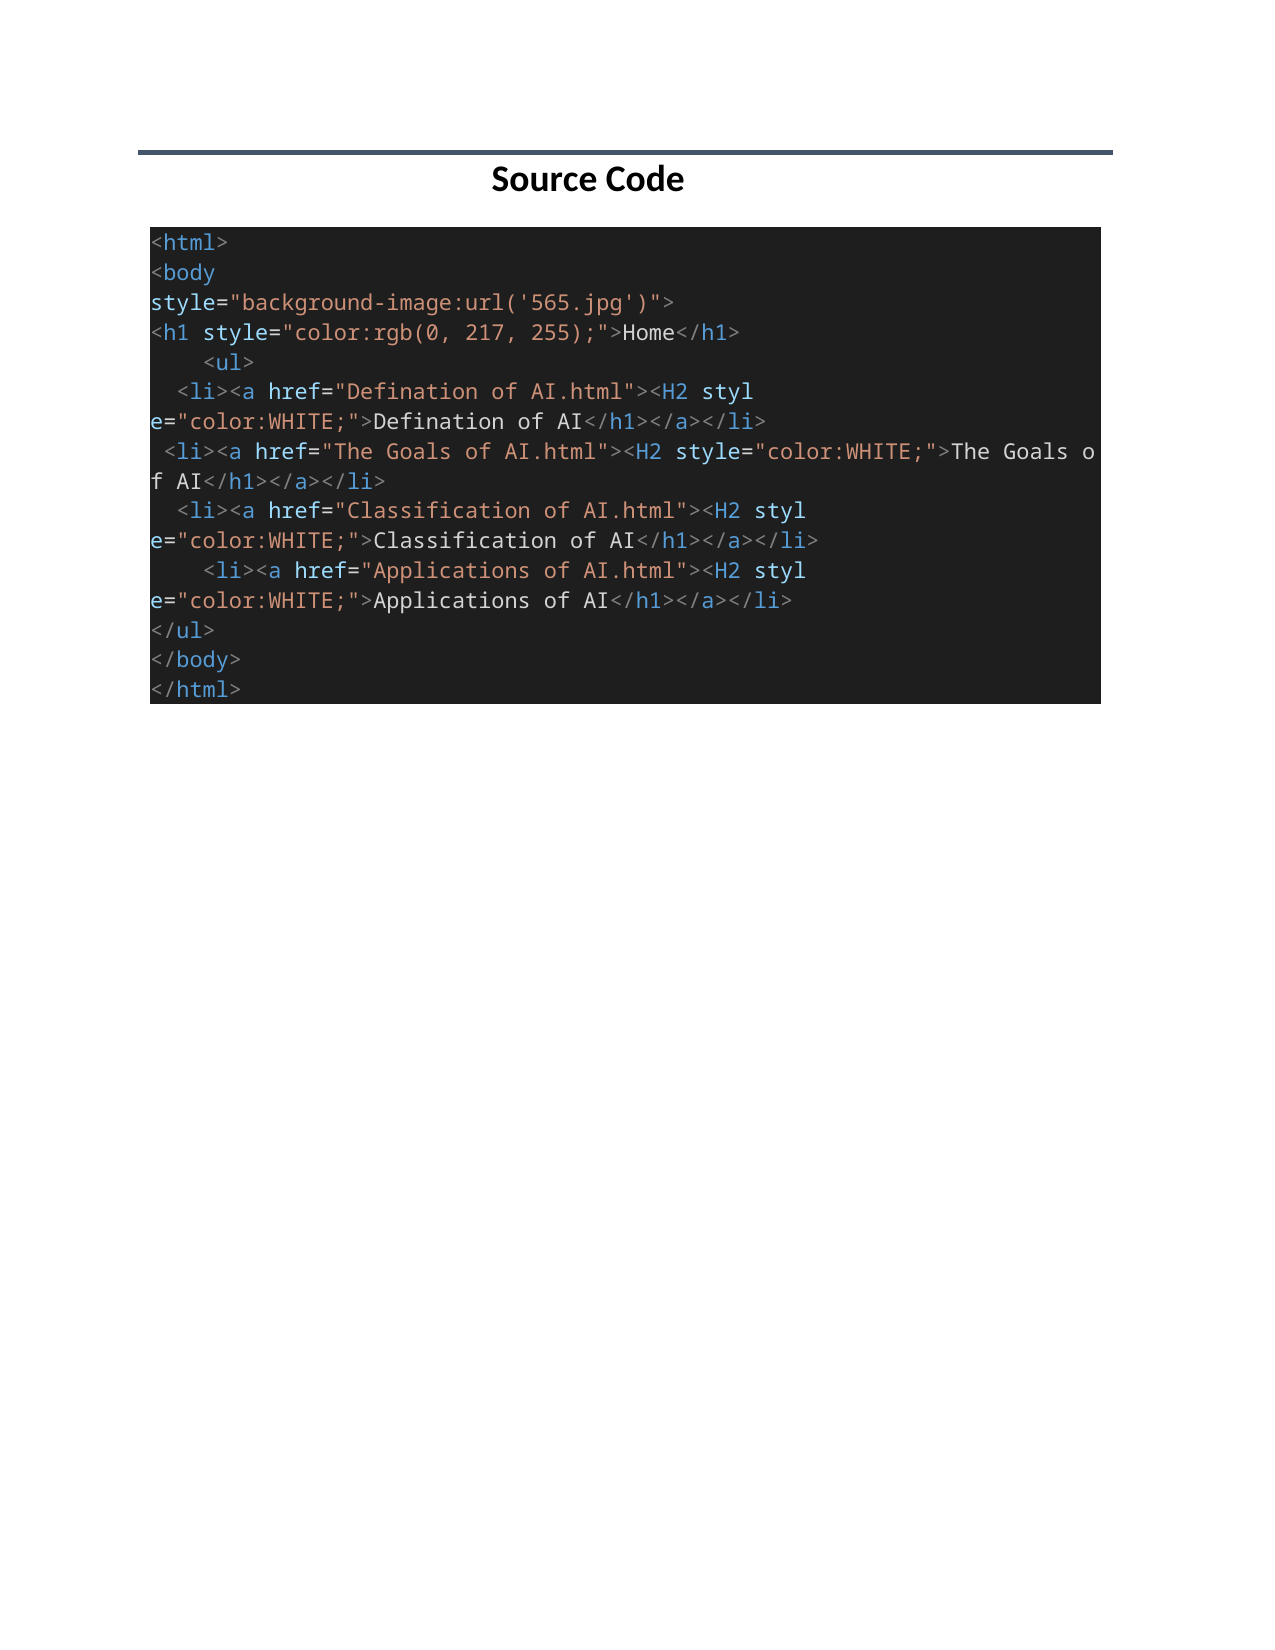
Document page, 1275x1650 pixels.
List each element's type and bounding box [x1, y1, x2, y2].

table_header [138, 155, 1113, 894]
